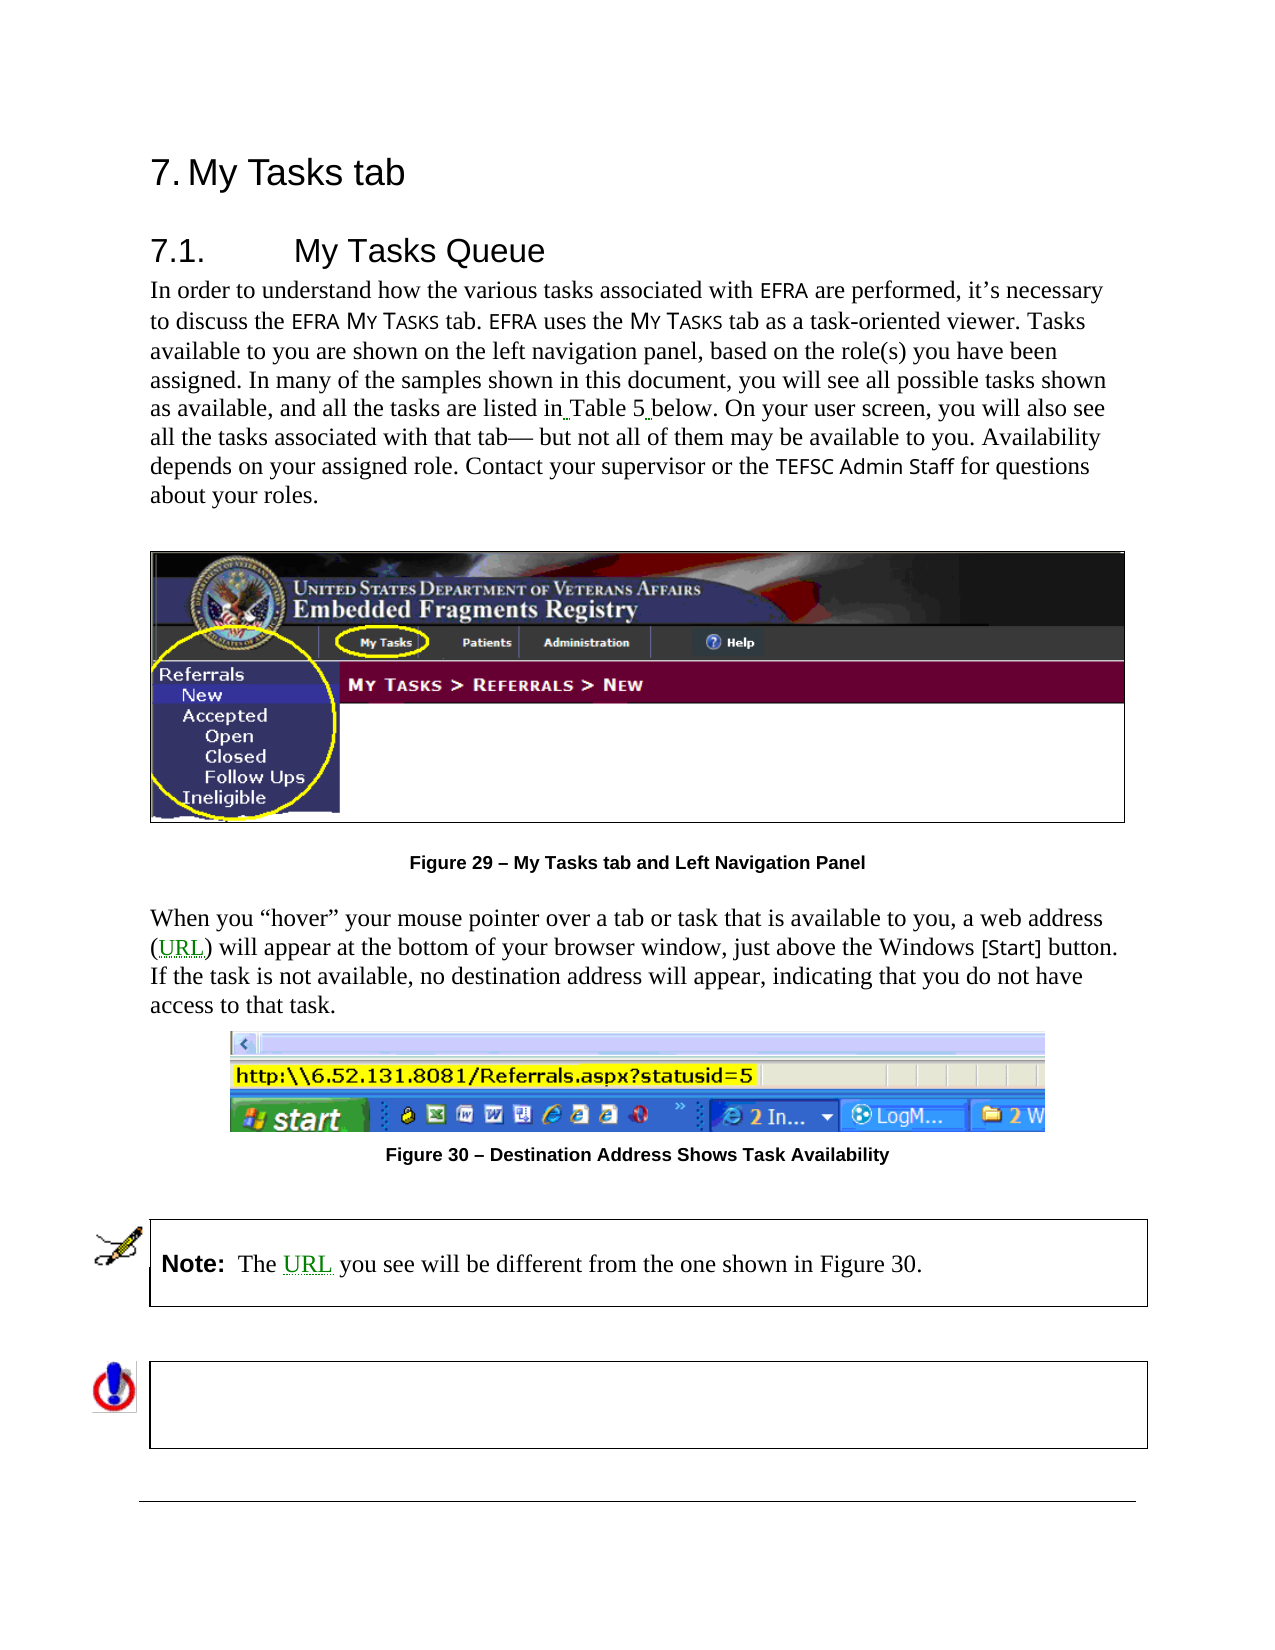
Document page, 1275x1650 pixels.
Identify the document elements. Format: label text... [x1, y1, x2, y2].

picture [151, 552, 1124, 822]
text When you “hover” your mouse pointer over a tab or task that is available to you, a web address (URL) will appear at the bottom of your browser window, just above the Windows [Start] button. If the task is not available, no destination address will appear, indicating that you do not have access to that task. [150, 903, 1125, 1019]
text In order to understand how the various tasks associated with EFRA are performed, it’s necessary to discuss the EFRA My Tasks tab. EFRA uses the My Tasks tab as a task-oriented viewer. Tasks available to you are shown on the left navigation panel, based on the role(s) you have been assigned. In many of the samples shown in this document, you will see all possible tasks shown as available, and all the tasks are listed in Table 5 below. On your user screen, you will also see all the tasks associated with that tab–– but not all of them may be available to you. Availability depends on your assigned role. Contact your supervisor or the TEFSC Admin Staff for questions about your roles. [150, 275, 1125, 509]
picture [230, 1031, 1045, 1132]
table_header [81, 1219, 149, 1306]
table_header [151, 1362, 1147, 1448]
subtitle My Tasks Queue [150, 231, 1125, 269]
text Figure 30 – Destination Address Shows Task Availability [150, 1144, 1125, 1165]
picture [92, 1361, 138, 1414]
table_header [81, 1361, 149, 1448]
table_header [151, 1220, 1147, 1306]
subtitle My Tasks tab [150, 150, 1125, 193]
text Figure 29 – My Tasks tab and Left Navigation Panel [150, 852, 1125, 874]
picture [92, 1220, 150, 1267]
